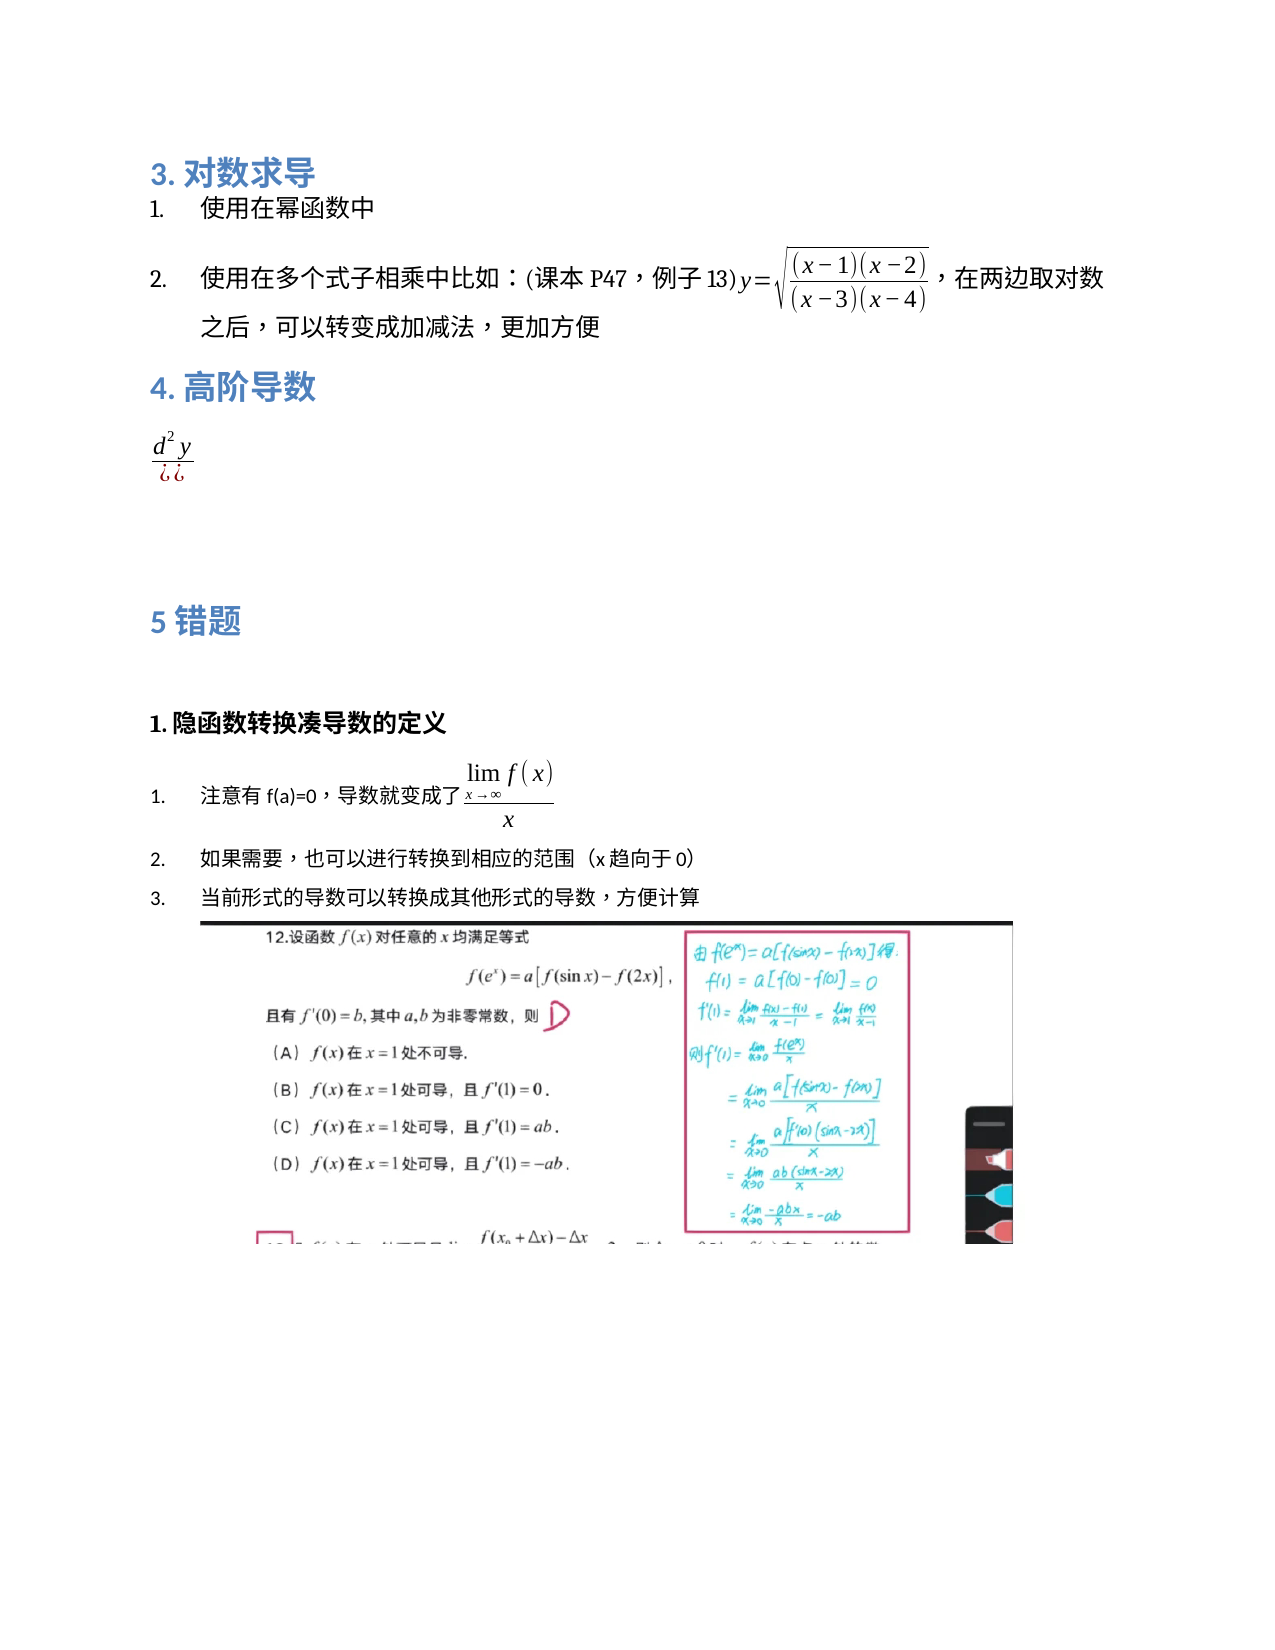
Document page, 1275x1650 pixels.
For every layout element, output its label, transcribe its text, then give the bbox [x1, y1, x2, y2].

list 使用在多个式子相乘中比如：(课本P47，例子13)，在两边取对数之后，可以转变成加减法，更加方便 [150, 245, 1125, 343]
subtitle 3. 对数求导 [150, 150, 1125, 195]
subtitle 5 错题 [150, 598, 1125, 644]
picture [168, 921, 1044, 1244]
list 如果需要，也可以进行转换到相应的范围（x趋向于0） [150, 844, 1125, 872]
list 注意有f(a)=0，导数就变成了 [150, 757, 1125, 833]
subtitle 4. 高阶导数 [150, 364, 1125, 409]
list 当前形式的导数可以转换成其他形式的导数，方便计算 [150, 883, 1125, 911]
text 1. 隐函数转换凑导数的定义 [150, 710, 1125, 739]
list 使用在幂函数中 [150, 195, 1125, 224]
